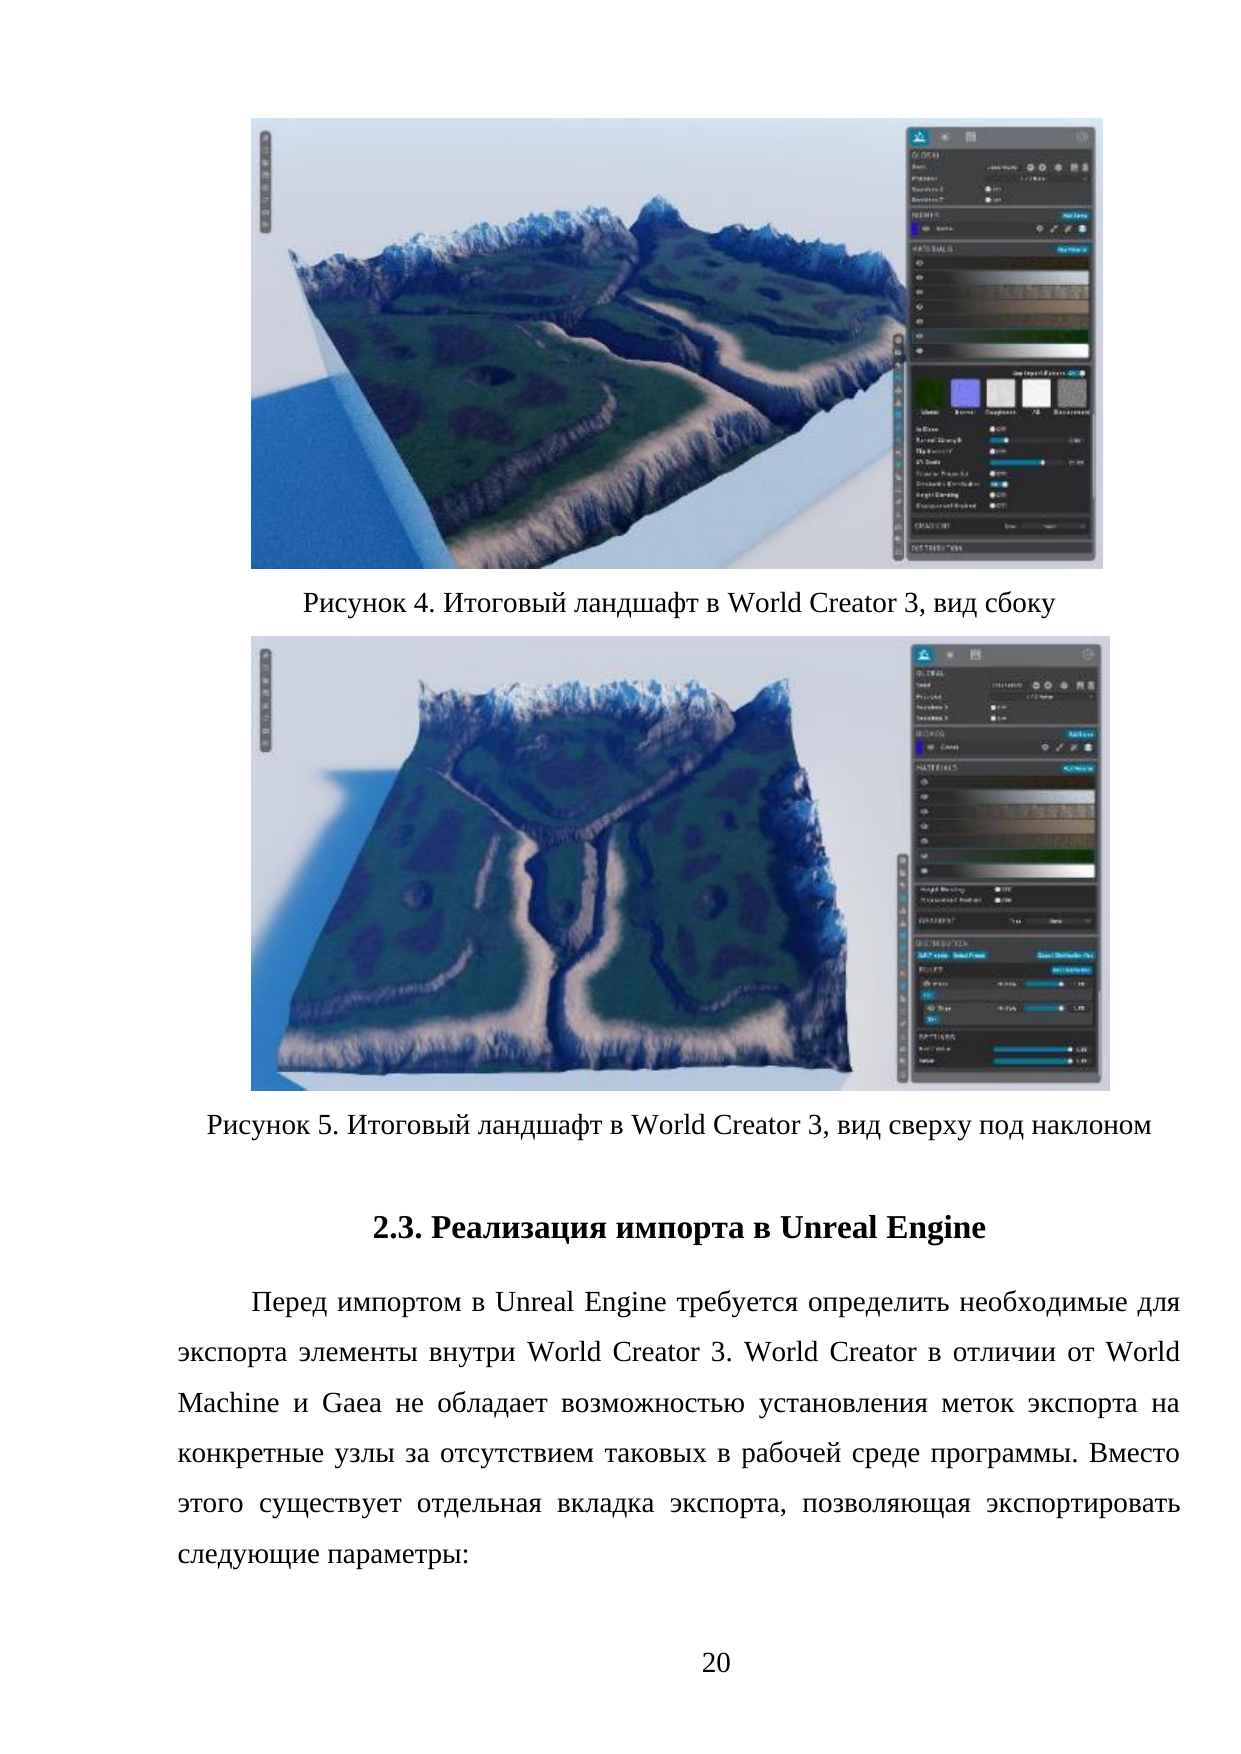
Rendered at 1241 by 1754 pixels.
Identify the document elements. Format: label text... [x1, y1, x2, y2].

picture [251, 636, 1110, 1091]
text Рисунок 4. Итоговый ландшафт в World Creator 3, вид сбоку [177, 586, 1181, 619]
picture [251, 118, 1104, 569]
text Перед импортом в Unreal Engine требуется определить необходимые для экспорта элементы внутри World Creator 3. World Creator в отличии от World Machine и Gaea не обладает возможностью установления меток экспорта на конкретные узлы за отсутствием таковых в рабочей среде программы. Вместо этого существует отдельная вкладка экспорта, позволяющая экспортировать следующие параметры: [177, 1284, 1181, 1569]
text Реализация импорта в Unreal Engine [177, 1207, 1181, 1246]
text Рисунок 5. Итоговый ландшафт в World Creator 3, вид сверху под наклоном [177, 1107, 1181, 1140]
